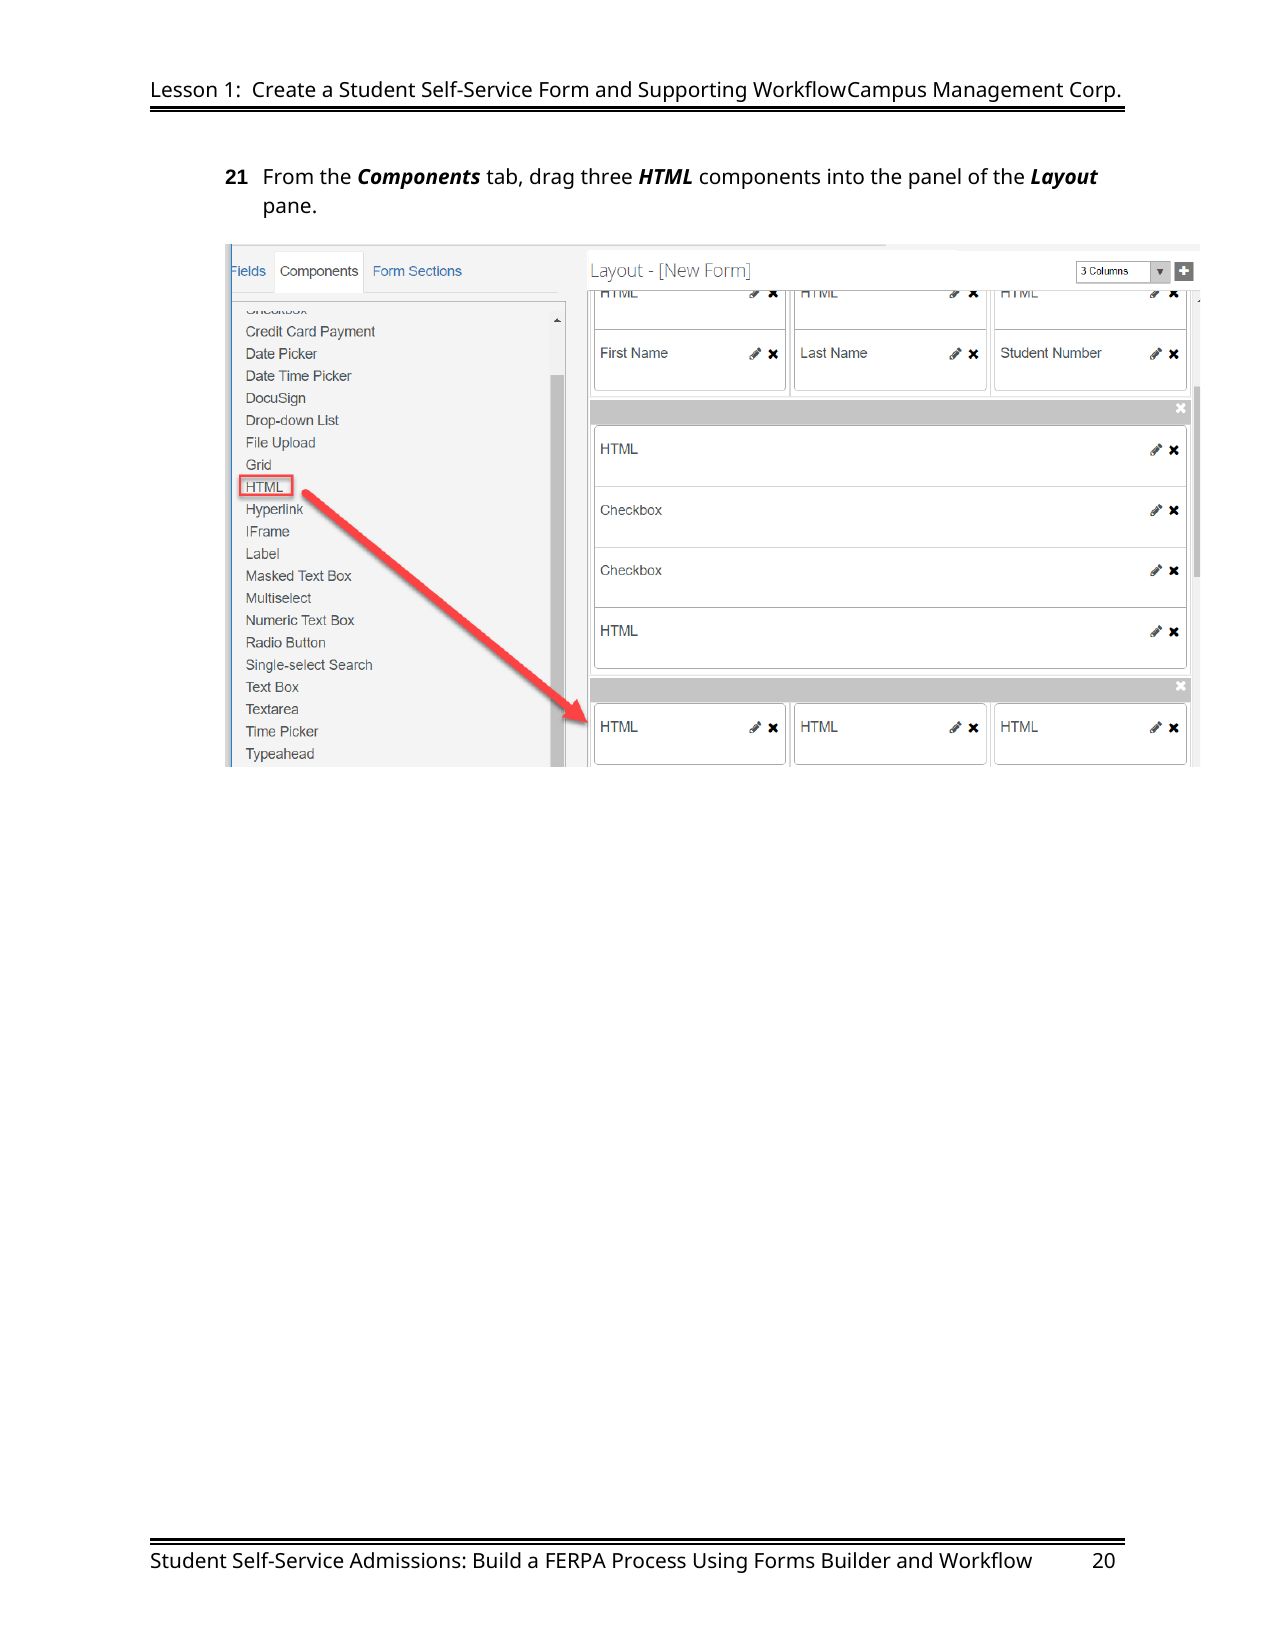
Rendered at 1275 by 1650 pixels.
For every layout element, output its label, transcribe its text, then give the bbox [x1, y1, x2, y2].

text From the Components tab, drag three HTML components into the panel of the Layout pane. [225, 162, 1125, 219]
picture [225, 244, 1200, 767]
